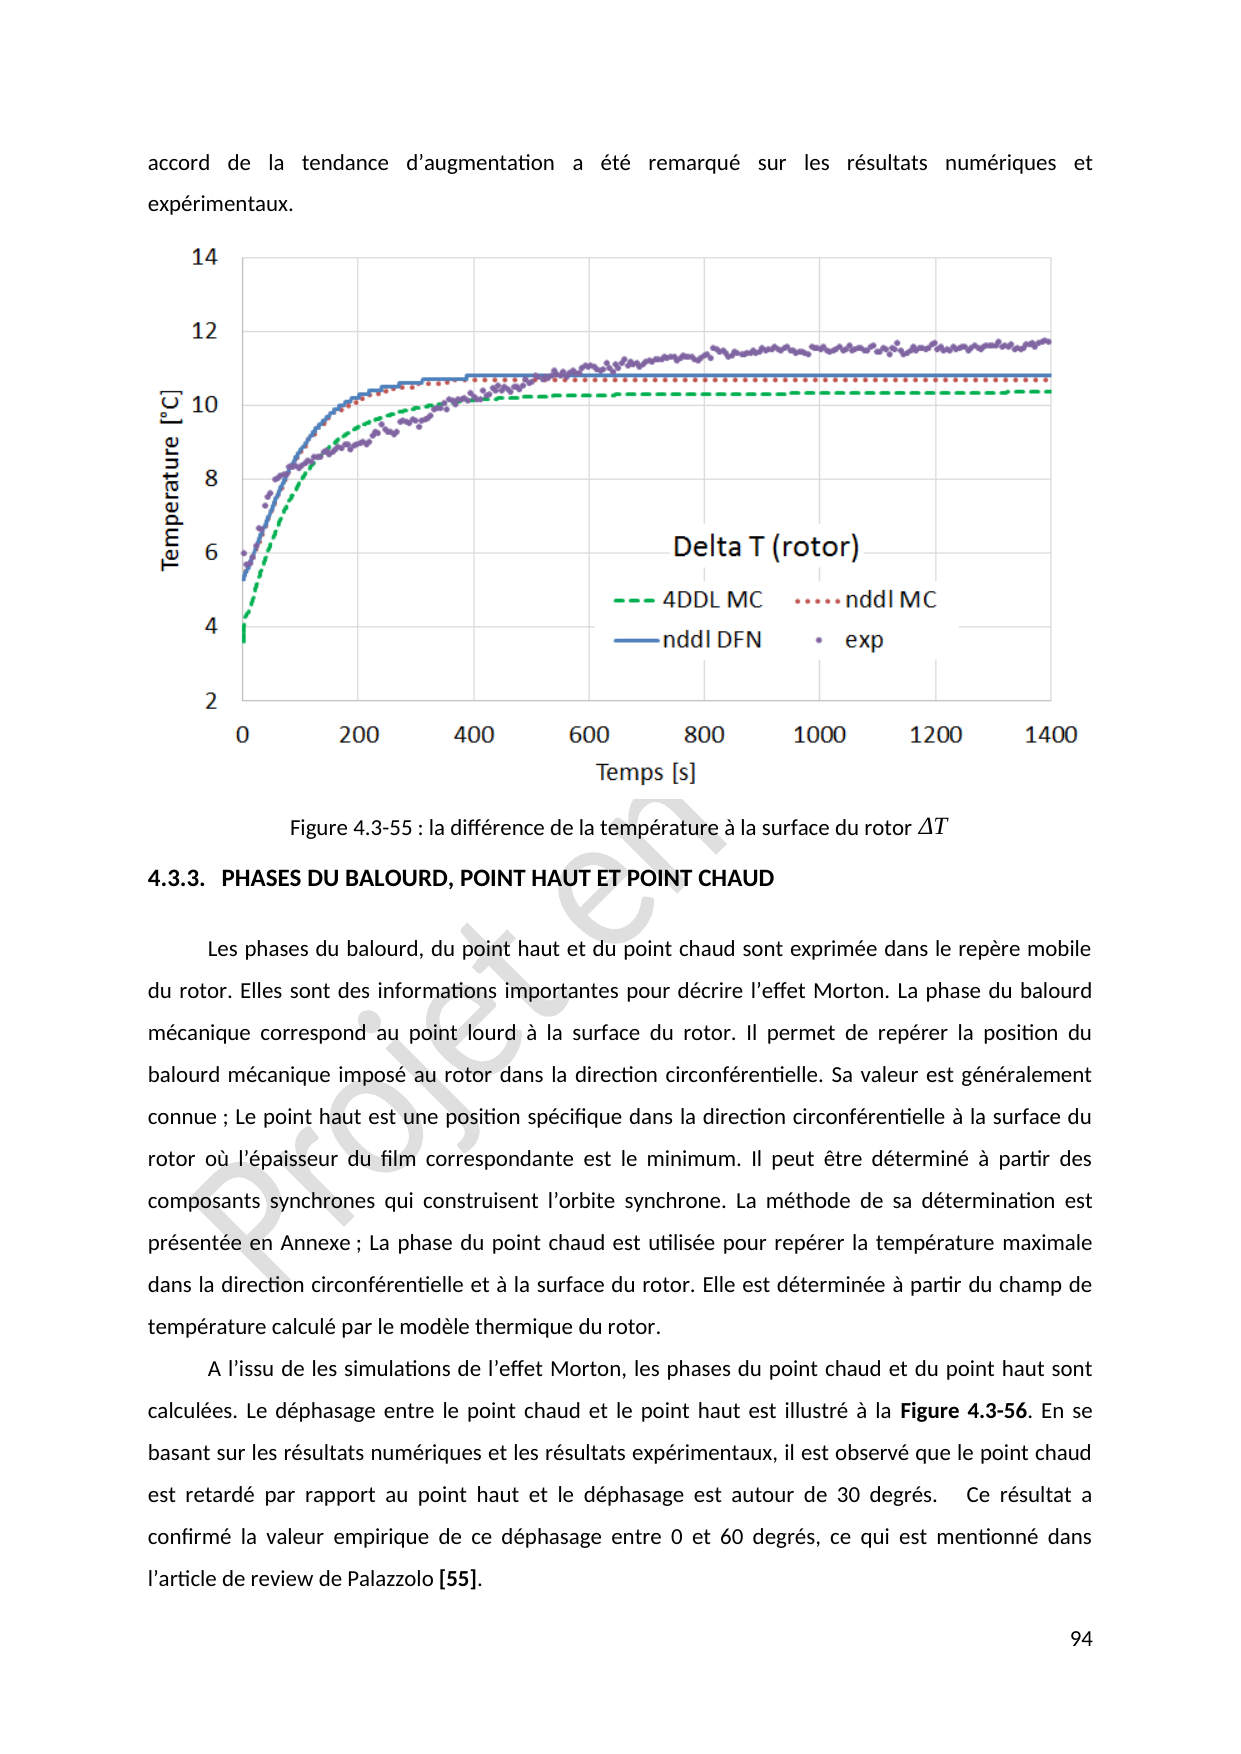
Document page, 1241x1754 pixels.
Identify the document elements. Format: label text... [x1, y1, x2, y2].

subtitle Phases du balourd, point haut et point chaud [148, 862, 1093, 892]
picture [147, 231, 1093, 799]
text Les phases du balourd, du point haut et du point chaud sont exprimée dans le repère mobile du rotor. Elles sont des informations importantes pour décrire l’effet Morton. La phase du balourd mécanique correspond au point lourd à la surface du rotor. Il permet de repérer la position du balourd mécanique imposé au rotor dans la direction circonférentielle. Sa valeur est généralement connue ; Le point haut est une position spécifique dans la direction circonférentielle à la surface du rotor où l’épaisseur du film correspondante est le minimum. Il peut être déterminé à partir des composants synchrones qui construisent l’orbite synchrone. La méthode de sa détermination est présentée en Annexe ; La phase du point chaud est utilisée pour repérer la température maximale dans la direction circonférentielle et à la surface du rotor. Elle est déterminée à partir du champ de température calculé par le modèle thermique du rotor. [148, 934, 1093, 1340]
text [148, 148, 1093, 218]
